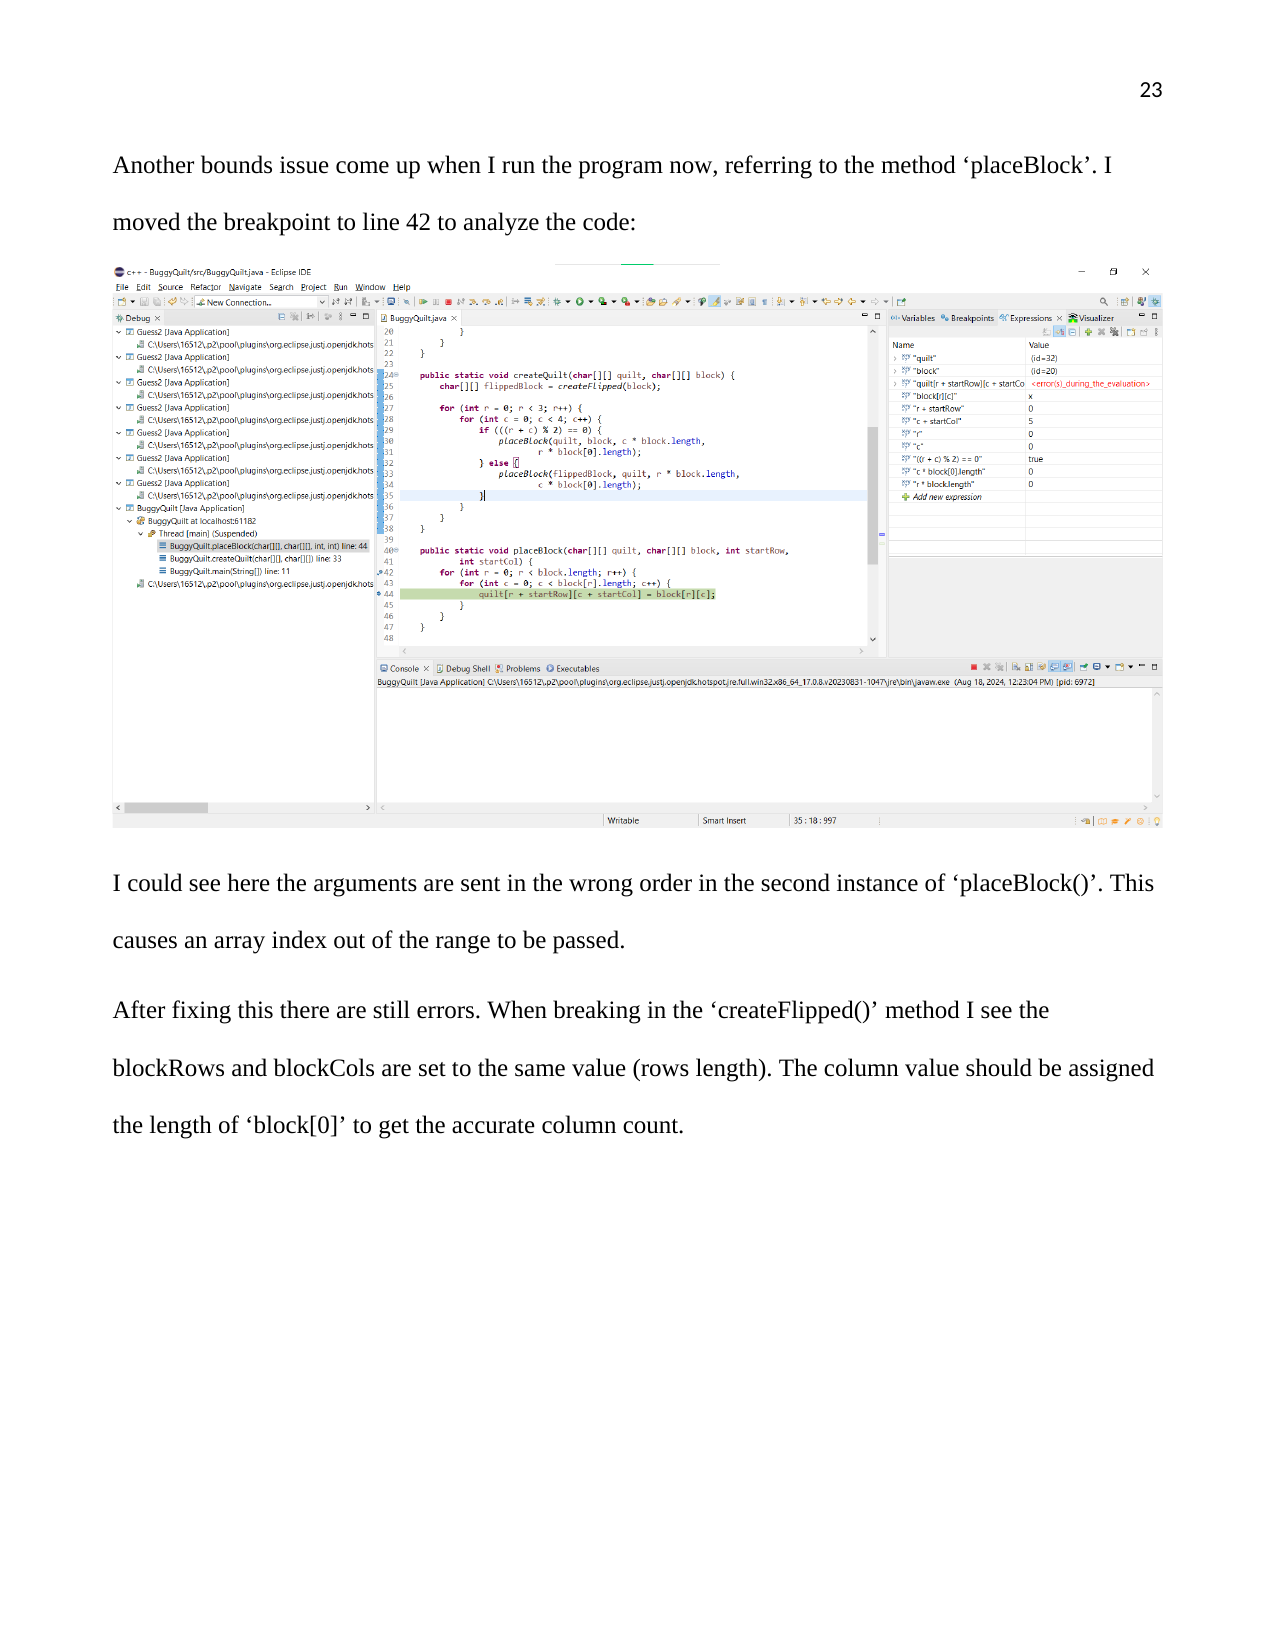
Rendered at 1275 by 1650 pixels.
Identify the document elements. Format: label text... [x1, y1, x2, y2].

text I could see here the arguments are sent in the wrong order in the second instance of ‘placeBlock()’. This causes an array index out of the range to be passed. [112, 868, 1162, 954]
text After fixing this there are still errors. When breaking in the ‘createFlipped()’ method I see the blockRows and blockCols are set to the same value (rows length). The column value should be assigned the length of ‘block[0]’ to get the accurate column count. [112, 996, 1162, 1139]
picture [112, 264, 1163, 828]
text Another bounds issue come up when I run the program now, referring to the method ‘placeBlock’. I moved the breakpoint to line 42 to analyze the code: [112, 150, 1162, 264]
